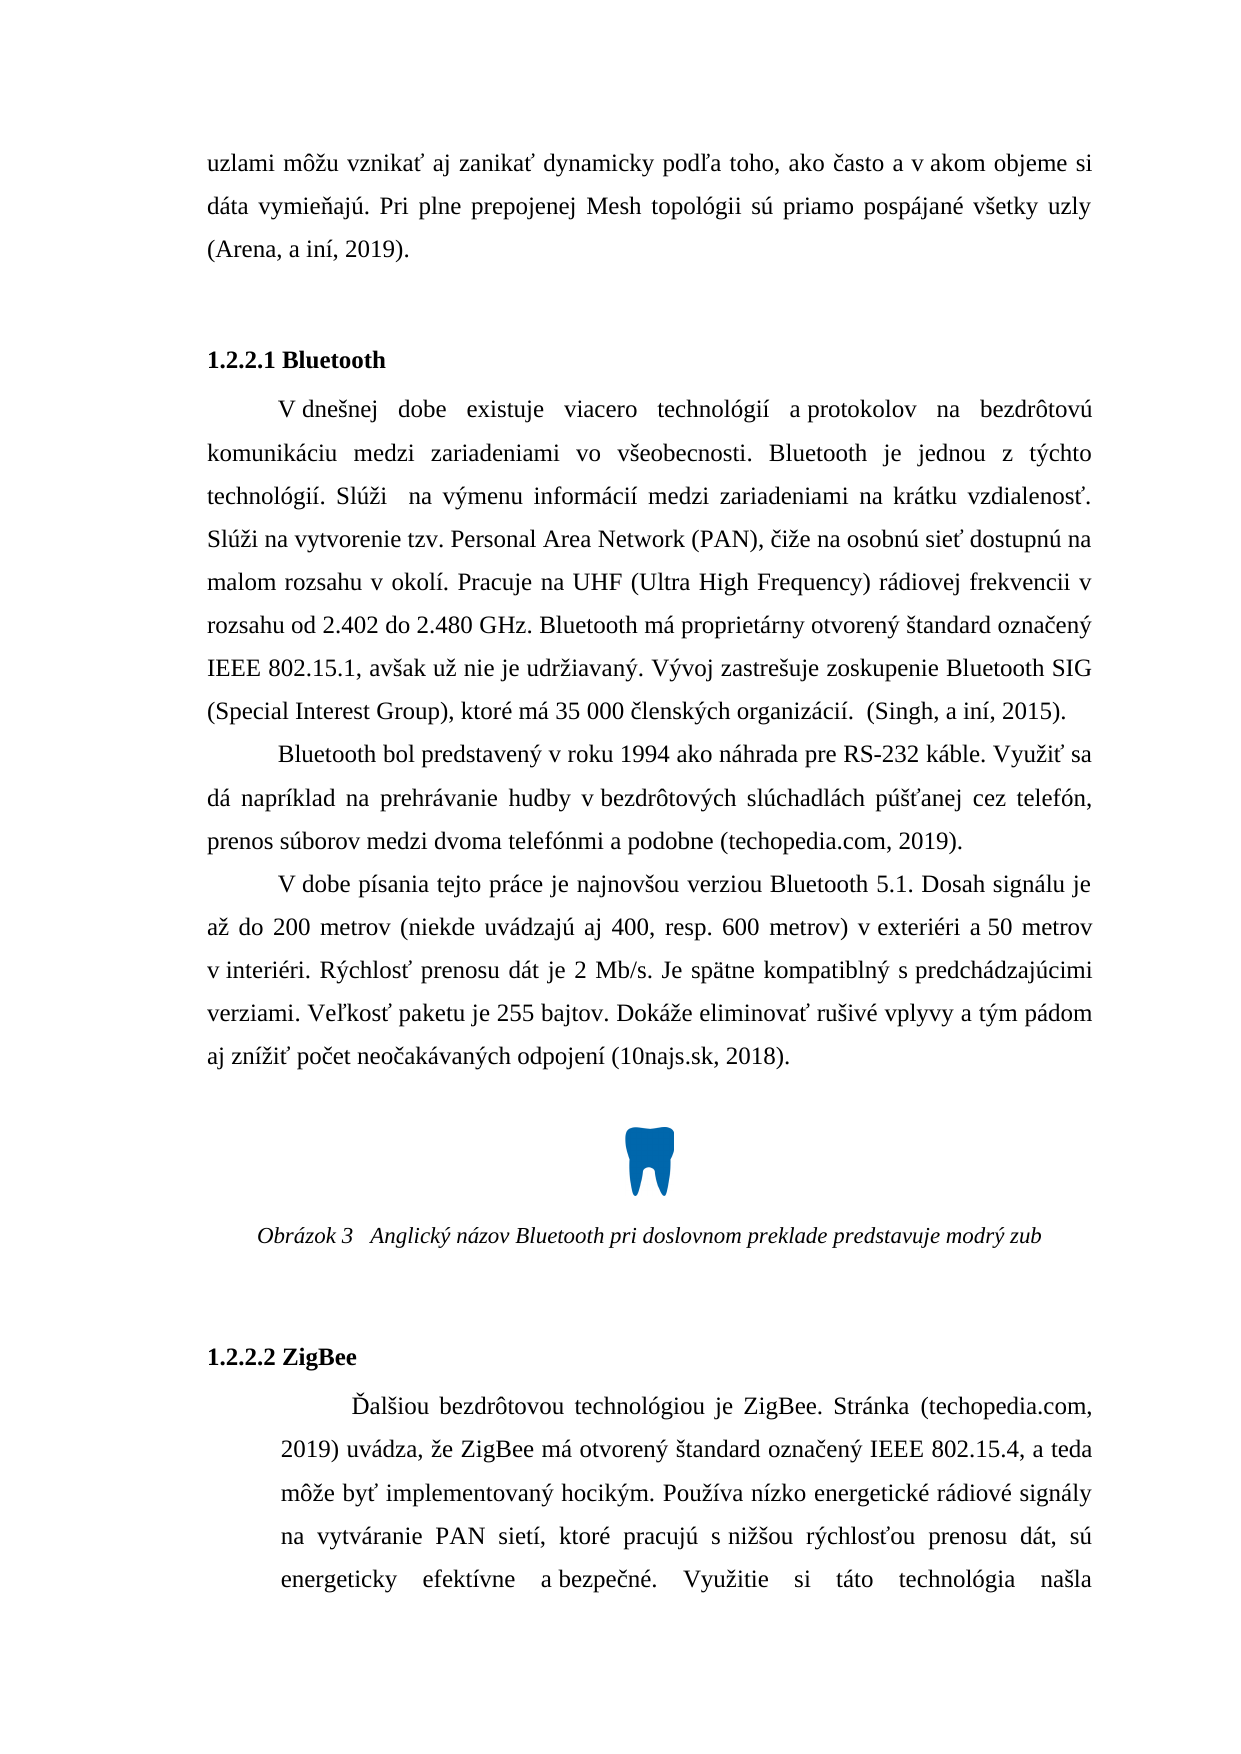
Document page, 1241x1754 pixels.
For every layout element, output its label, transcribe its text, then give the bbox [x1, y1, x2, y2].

text V dnešnej dobe existuje viacero technológií a protokolov na bezdrôtovú komunikáciu medzi zariadeniami vo všeobecnosti. Bluetooth je jednou z týchto technológií. Slúži na výmenu informácií medzi zariadeniami na krátku vzdialenosť. Slúži na vytvorenie tzv. Personal Area Network (PAN), čiže na osobnú sieť dostupnú na malom rozsahu v okolí. Pracuje na UHF (Ultra High Frequency) rádiovej frekvencii v rozsahu od 2.402 do 2.480 GHz. Bluetooth má proprietárny otvorený štandard označený IEEE 802.15.1, avšak už nie je udržiavaný. Vývoj zastrešuje zoskupenie Bluetooth SIG (Special Interest Group), ktoré má 35 000 členských organizácií. . [207, 394, 1092, 725]
subtitle 1.2.2.1 Bluetooth [207, 345, 1092, 374]
text Bluetooth bol predstavený v roku 1994 ako náhrada pre RS-232 káble. Využiť sa dá napríklad na prehrávanie hudby v bezdrôtových slúchadlách púšťanej cez telefón, prenos súborov medzi dvoma telefónmi a podobne . [207, 739, 1092, 854]
text V dobe písania tejto práce je najnovšou verziou Bluetooth 5.1. Dosah signálu je až do 200 metrov (niekde uvádzajú aj 400, resp. 600 metrov) v exteriéri a 50 metrov v interiéri. Rýchlosť prenosu dát je 2 Mb/s. Je spätne kompatiblný s predchádzajúcimi verziami. Veľkosť paketu je 255 bajtov. Dokáže eliminovať rušivé vplyvy a tým pádom aj znížiť počet neočakávaných odpojení . [207, 869, 1092, 1070]
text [281, 1391, 1092, 1593]
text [207, 148, 1092, 263]
picture [625, 1127, 674, 1196]
subtitle 1.2.2.2 ZigBee [207, 1342, 1092, 1371]
text Obrázok 3 Anglický názov Bluetooth pri doslovnom preklade predstavuje modrý zub [207, 1222, 1092, 1248]
